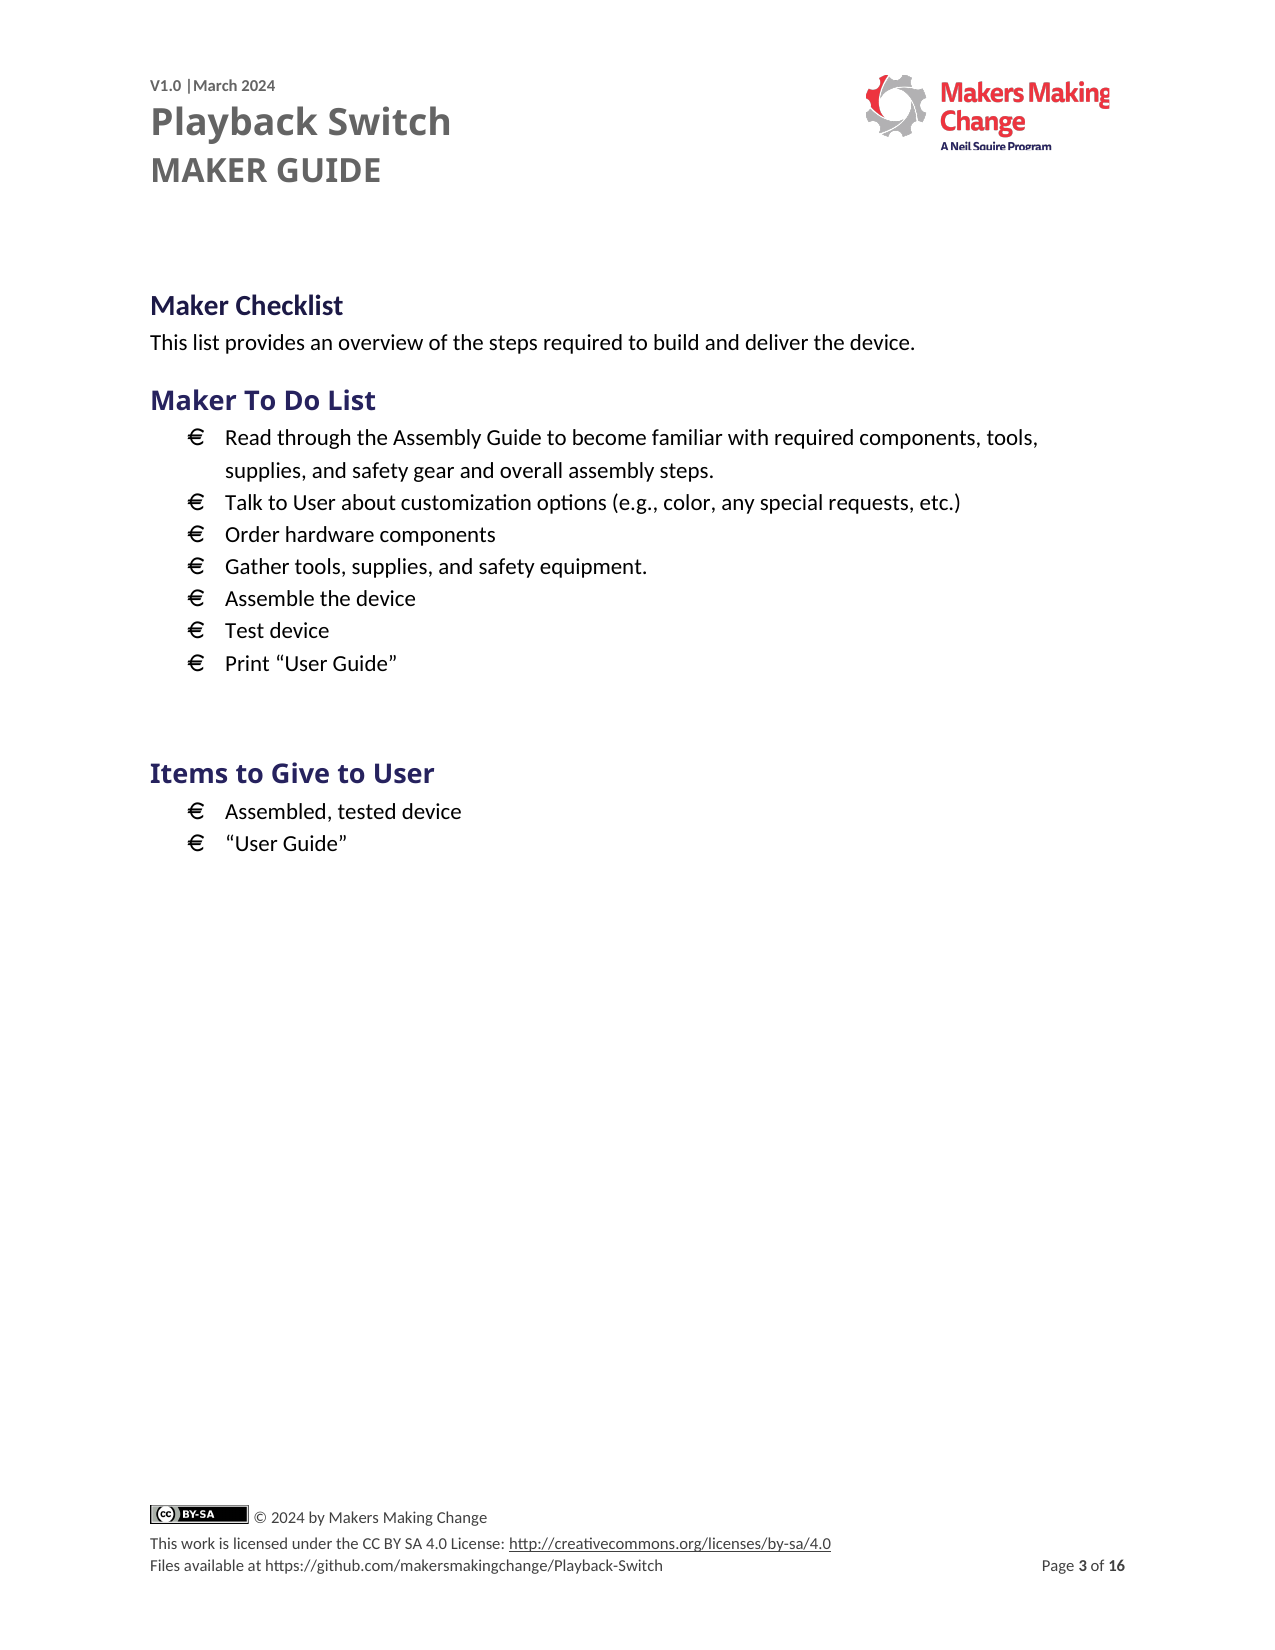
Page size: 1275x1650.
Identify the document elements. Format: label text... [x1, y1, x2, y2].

list Talk to User about customization options (e.g., color, any special requests, etc.) [187, 488, 1125, 516]
picture [865, 75, 1110, 151]
list Assembled, tested device [187, 797, 1125, 825]
list “User Guide” [187, 829, 1125, 857]
list Read through the Assembly Guide to become familiar with required components, tools, supplies, and safety gear and overall assembly steps. [187, 423, 1125, 484]
list Assemble the device [187, 584, 1125, 612]
subtitle Maker To Do List [150, 381, 1125, 418]
list Test device [187, 617, 1125, 645]
subtitle Items to Give to User [150, 755, 1125, 792]
list Print “User Guide” [187, 649, 1125, 677]
list Gather tools, supplies, and safety equipment. [187, 552, 1125, 580]
picture [150, 1505, 249, 1524]
text This list provides an overview of the steps required to build and deliver the device. [150, 328, 1125, 356]
subtitle Maker Checklist [150, 287, 1125, 323]
list Order hardware components [187, 520, 1125, 548]
